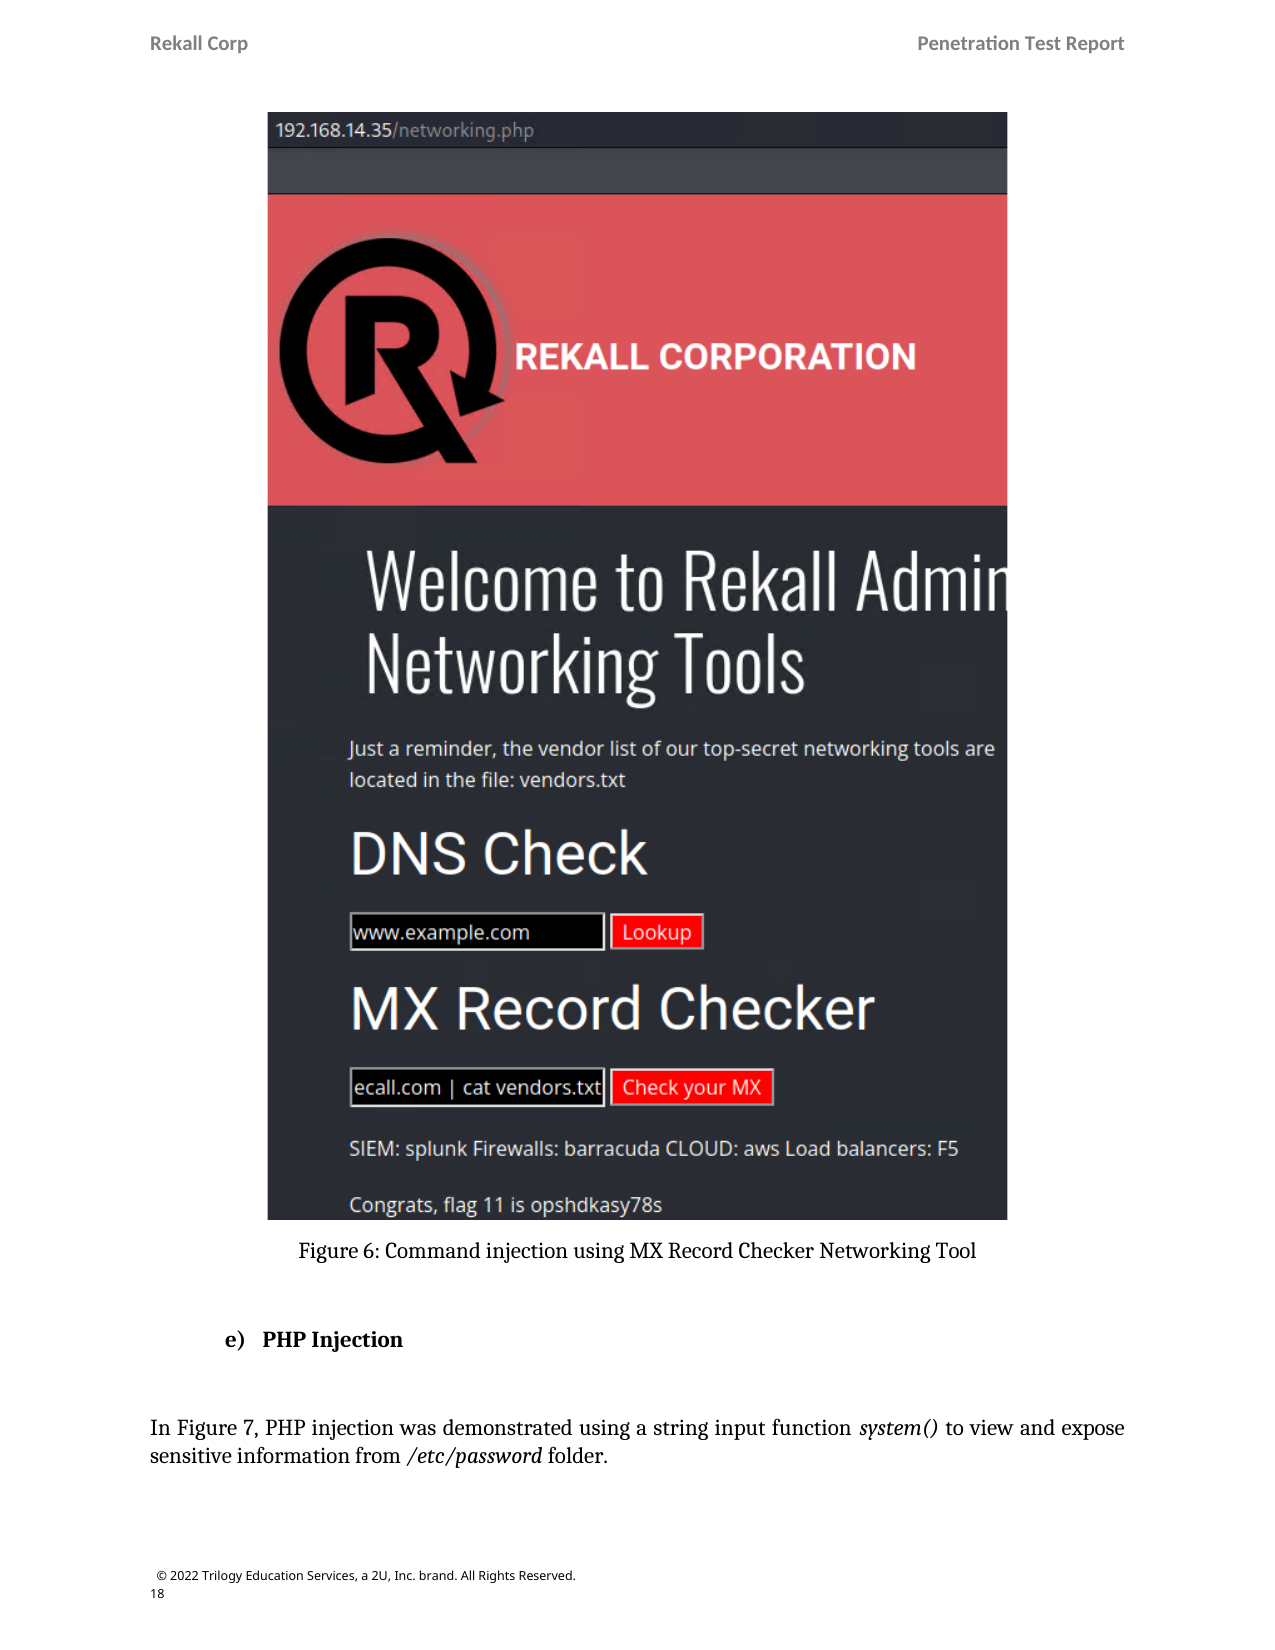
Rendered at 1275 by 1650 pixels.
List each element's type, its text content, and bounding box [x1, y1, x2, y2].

picture [267, 112, 1008, 1220]
list PHP Injection [225, 1326, 1125, 1353]
text Figure 6: Command injection using MX Record Checker Networking Tool [150, 1238, 1125, 1264]
text In Figure 7, PHP injection was demonstrated using a string input function system() to view and expose sensitive information from /etc/password folder. [150, 1415, 1125, 1469]
